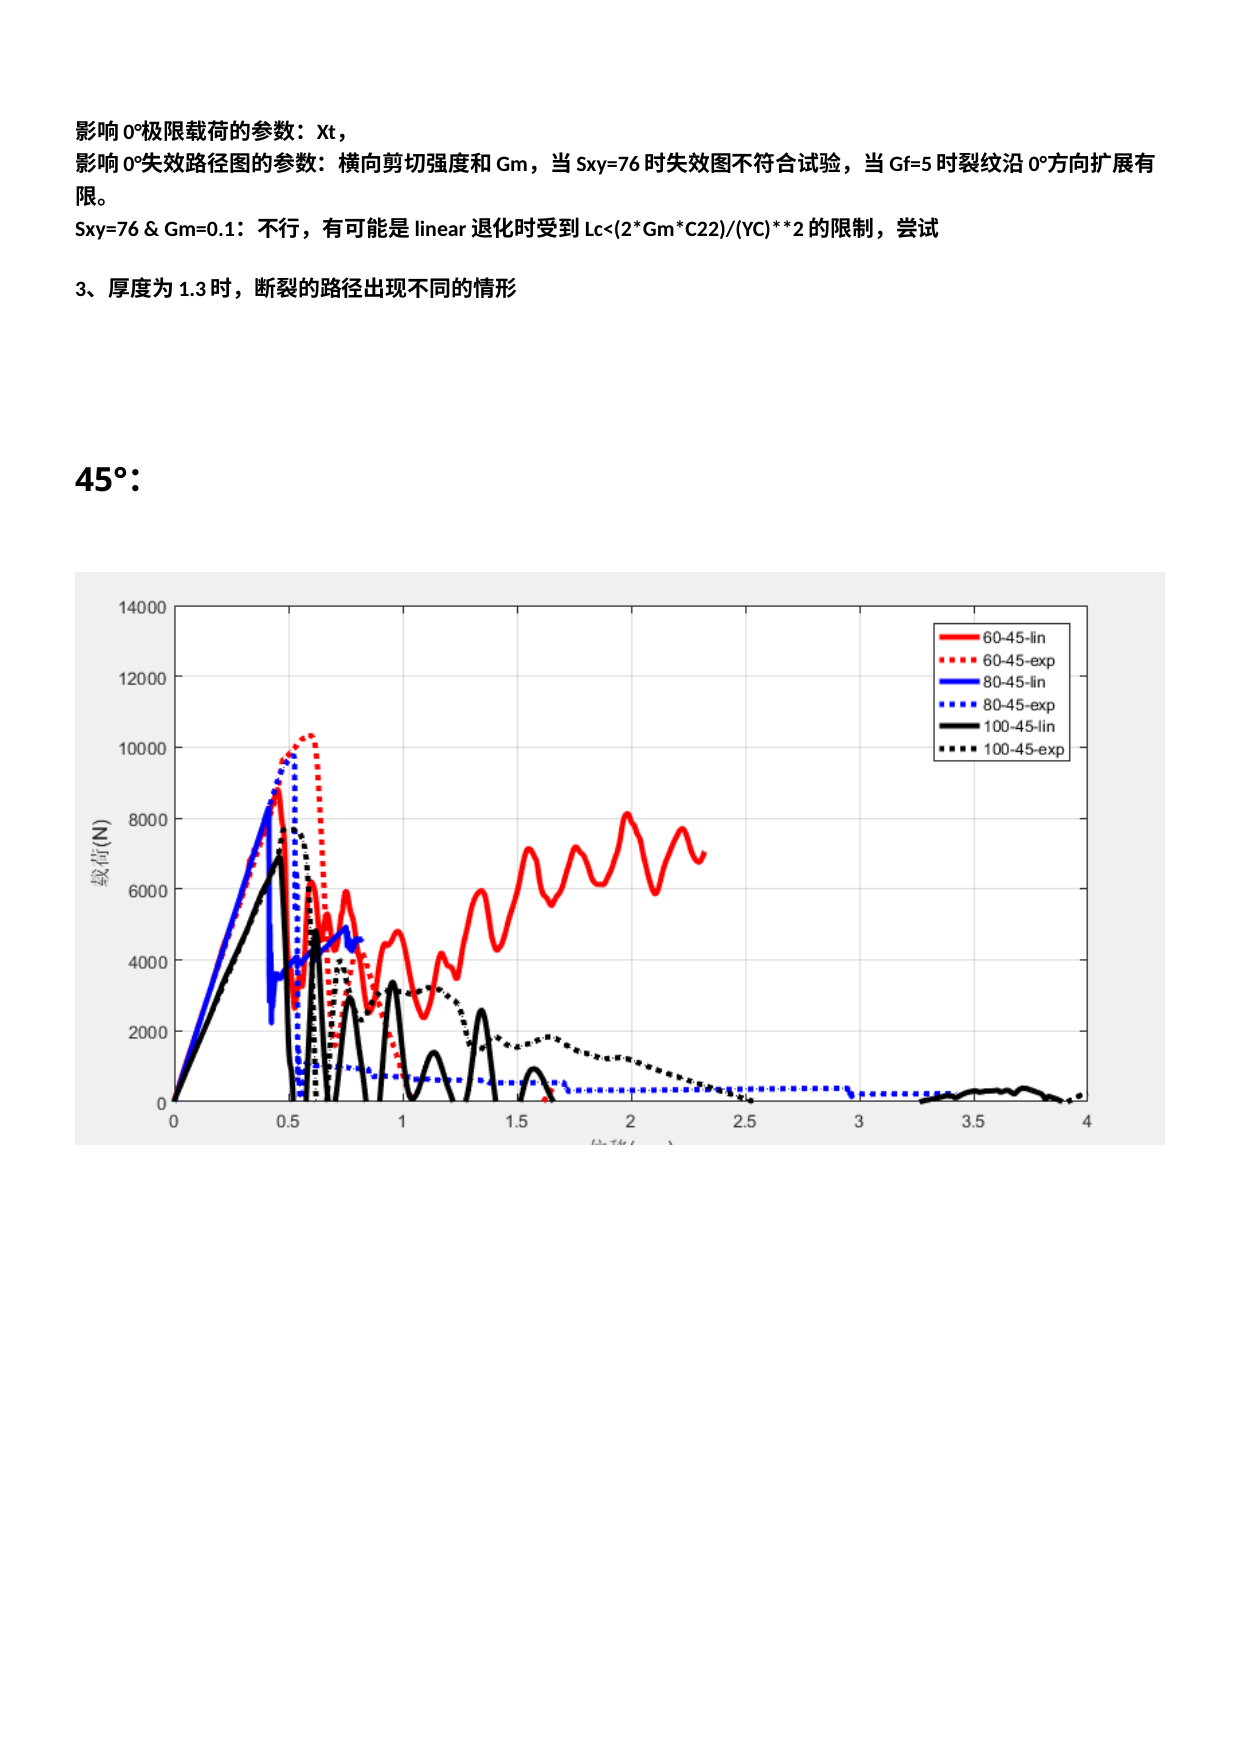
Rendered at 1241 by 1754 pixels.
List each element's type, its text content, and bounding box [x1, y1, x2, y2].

text 影响0°极限载荷的参数：Xt， [75, 113, 1165, 146]
text Sxy=76 & Gm=0.1：不行，有可能是linear退化时受到Lc<(2*Gm*C22)/(YC)**2的限制，尝试 [75, 211, 1165, 243]
text 影响0°失效路径图的参数：横向剪切强度和Gm，当Sxy=76时失效图不符合试验，当Gf=5时裂纹沿0°方向扩展有限。 [75, 146, 1165, 211]
subtitle 3、厚度为1.3时，断裂的路径出现不同的情形 [75, 270, 1165, 303]
picture [75, 572, 1166, 1145]
subtitle 45°： [75, 445, 1165, 510]
